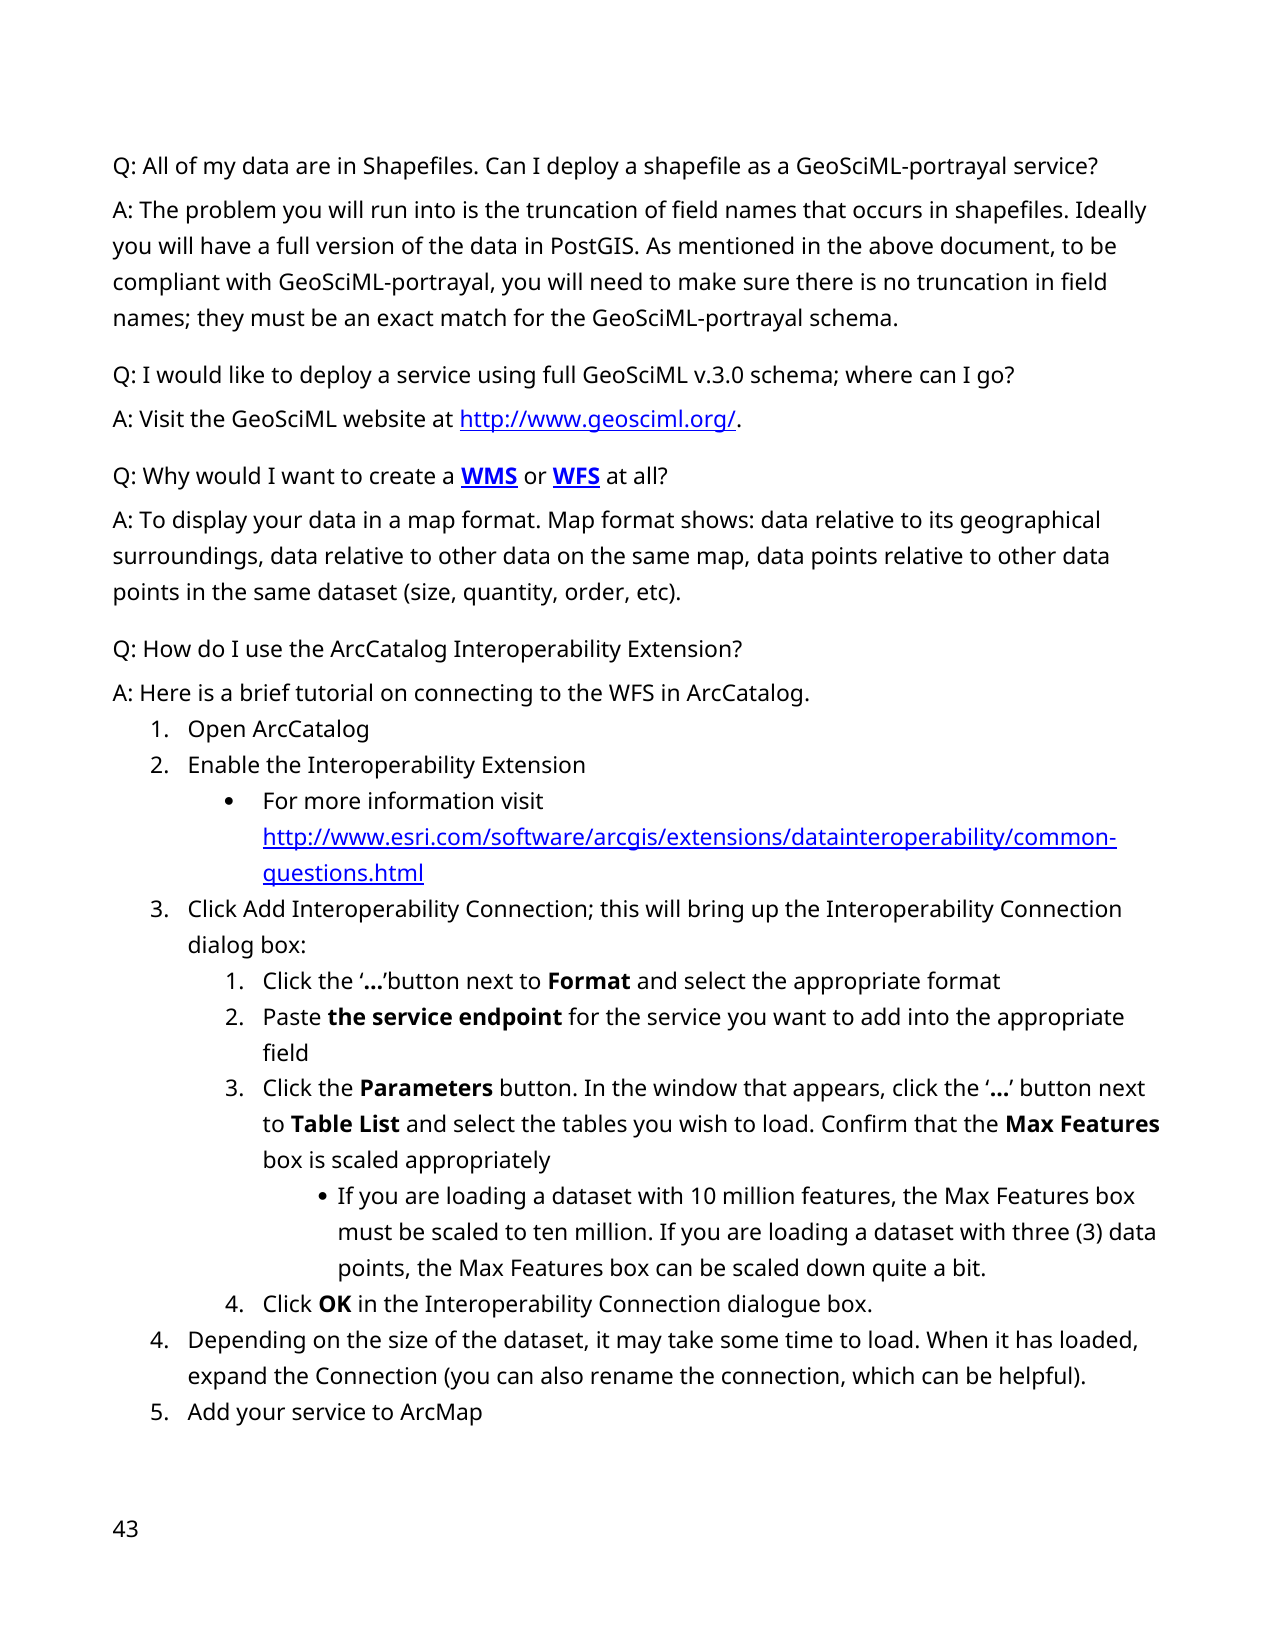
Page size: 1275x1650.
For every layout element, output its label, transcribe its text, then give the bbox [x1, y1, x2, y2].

text Q: Why would I want to create a WMS or WFS at all? [112, 460, 1162, 491]
text A: The problem you will run into is the truncation of field names that occurs in shapefiles. Ideally you will have a full version of the data in PostGIS. As mentioned in the above document, to be compliant with GeoSciML-portrayal, you will need to make sure there is no truncation in field names; they must be an exact match for the GeoSciML-portrayal schema. [112, 194, 1162, 333]
list Click the ‘…’button next to Format and select the appropriate format [225, 964, 1162, 996]
text Q: All of my data are in Shapefiles. Can I deploy a shapefile as a GeoSciML-portrayal service? [112, 150, 1162, 181]
list Depending on the size of the dataset, it may take some time to load. When it has loaded, expand the Connection (you can also rename the connection, which can be helpful). [150, 1324, 1162, 1391]
list Click the Parameters button. In the window that appears, click the ‘…’ button next to Table List and select the tables you wish to load. Confirm that the Max Features box is scaled appropriately [225, 1072, 1162, 1176]
list Paste the service endpoint for the service you want to add into the appropriate field [225, 1001, 1162, 1068]
list If you are loading a dataset with 10 million features, the Max Features box must be scaled to ten million. If you are loading a dataset with three (3) data points, the Max Features box can be scaled down quite a bit. [319, 1180, 1162, 1283]
list Open ArcCatalog [150, 713, 1162, 744]
list Enable the Interoperability Extension [150, 749, 1162, 780]
list Add your service to ArcMap [150, 1396, 1162, 1427]
text A: Here is a brief tutorial on connecting to the WFS in ArcCatalog. [112, 677, 1162, 708]
text A: To display your data in a map format. Map format shows: data relative to its geographical surroundings, data relative to other data on the same map, data points relative to other data points in the same dataset (size, quantity, order, etc). [112, 504, 1162, 607]
list For more information visit http://www.esri.com/software/arcgis/extensions/datainteroperability/common-questions.html [225, 785, 1162, 888]
text Q: How do I use the ArcCatalog Interoperability Extension? [112, 633, 1162, 664]
list Click OK in the Interoperability Connection dialogue box. [225, 1288, 1162, 1319]
text Q: I would like to deploy a service using full GeoSciML v.3.0 schema; where can I go? [112, 359, 1162, 390]
text A: Visit the GeoSciML website at http://www.geosciml.org/. [112, 403, 1162, 434]
list Click Add Interoperability Connection; this will bring up the Interoperability Connection dialog box: [150, 893, 1162, 960]
